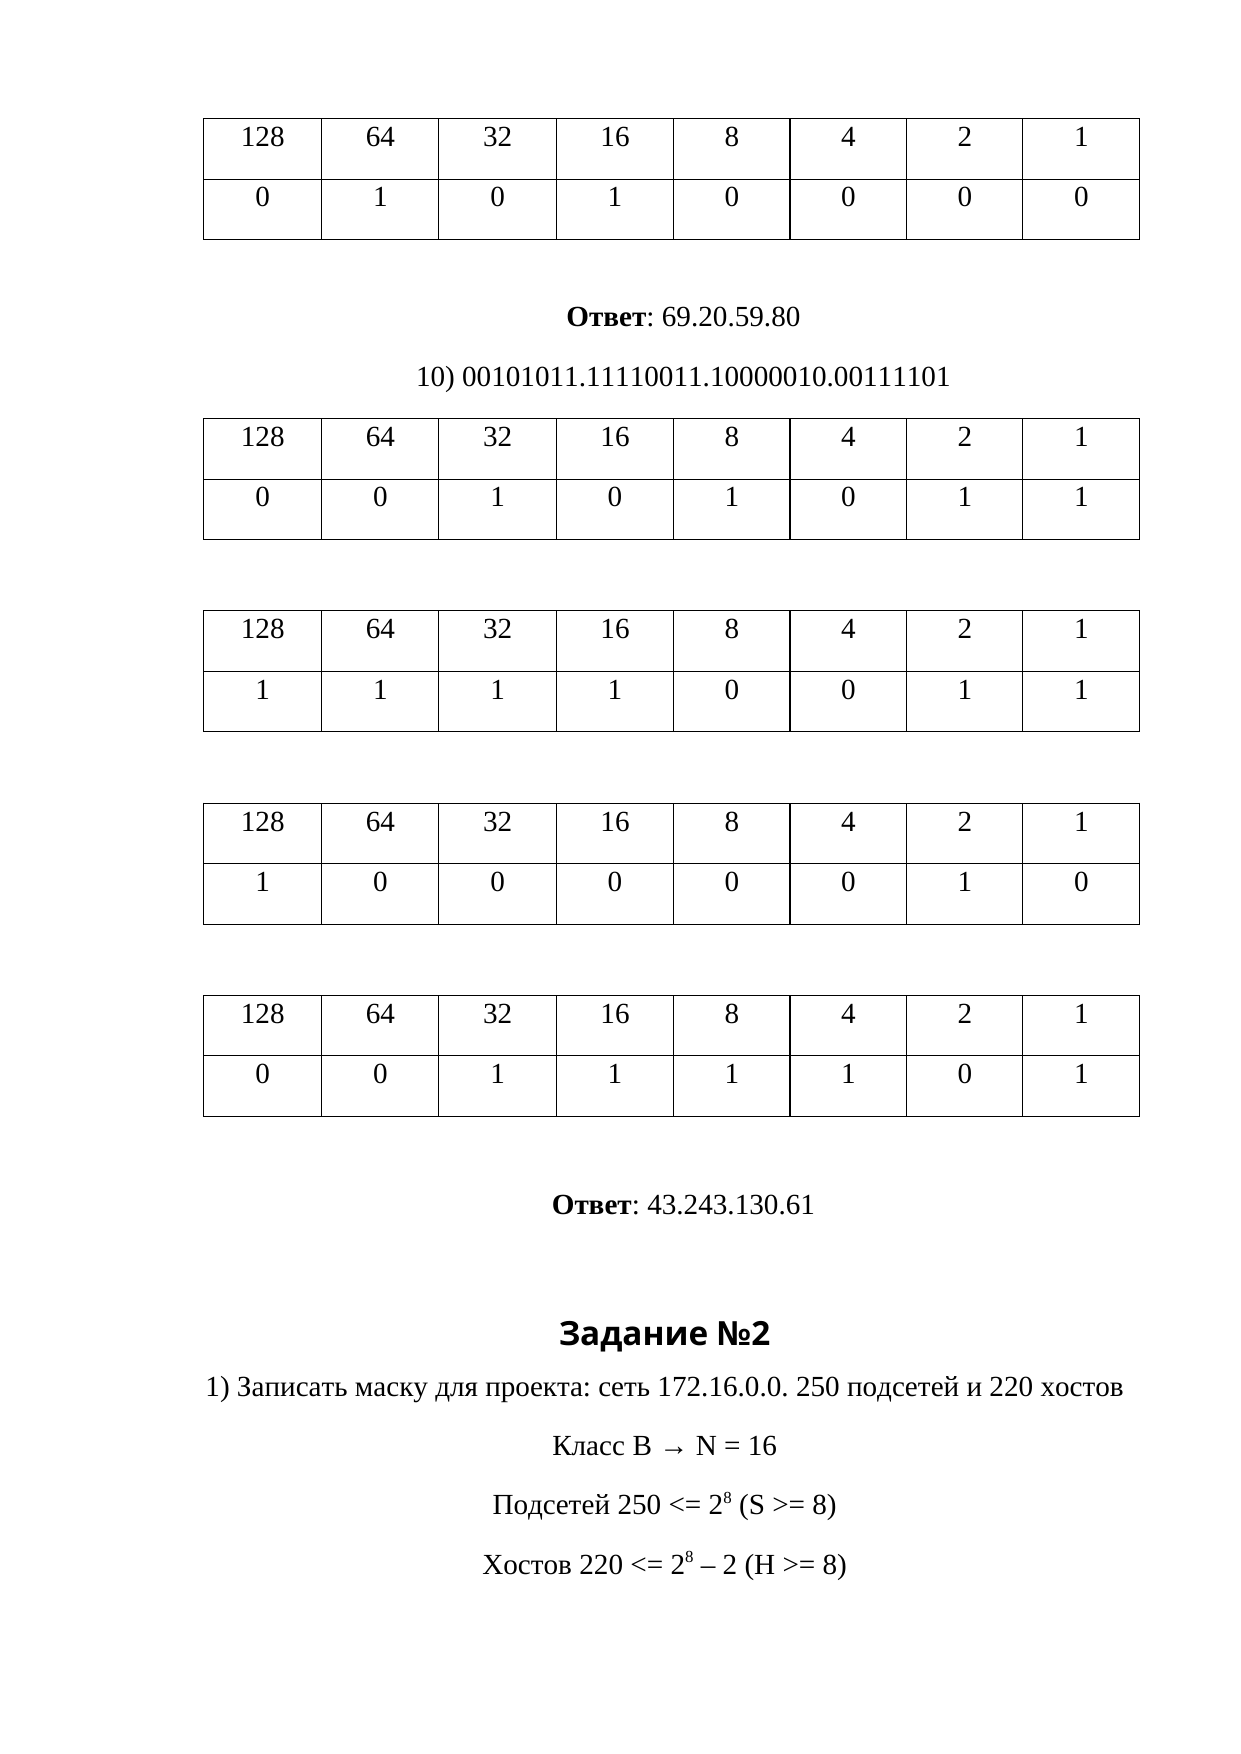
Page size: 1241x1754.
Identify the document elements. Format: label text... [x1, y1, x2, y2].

table_header 128 [204, 119, 321, 178]
table_header 1 [1023, 419, 1139, 478]
table_cell 0 [791, 480, 906, 539]
table_cell 0 [204, 480, 321, 539]
table_cell 0 [791, 864, 906, 923]
table_header 32 [439, 996, 556, 1055]
table_cell 1 [1023, 1056, 1139, 1116]
table_cell 0 [1023, 180, 1139, 239]
table_cell 0 [907, 180, 1022, 239]
table_header 8 [674, 119, 789, 178]
table_header 16 [557, 804, 673, 863]
table_header 8 [674, 996, 789, 1055]
table_header 1 [1023, 611, 1139, 671]
text Хостов 220 <= 28 – 2 (H >= 8) [177, 1547, 1152, 1580]
table_cell 1 [439, 672, 556, 731]
table_cell 1 [907, 672, 1022, 731]
table_cell 1 [1023, 672, 1139, 731]
table_cell 0 [674, 180, 789, 239]
table_header 128 [204, 996, 321, 1055]
table_header 2 [907, 804, 1022, 863]
table_header 4 [791, 419, 906, 478]
table_header 4 [791, 611, 906, 671]
table_cell 1 [439, 1056, 556, 1116]
text Ответ: 43.243.130.61 [215, 1187, 1152, 1221]
table_cell 1 [557, 672, 673, 731]
table_header 64 [322, 119, 438, 178]
table_cell 1 [674, 1056, 789, 1116]
table_cell 0 [322, 480, 438, 539]
table_header 4 [791, 804, 906, 863]
table_header 1 [1023, 119, 1139, 178]
text Класс B → N = 16 [177, 1428, 1152, 1462]
table_header 2 [907, 119, 1022, 178]
table_header 32 [439, 804, 556, 863]
text 10) 00101011.11110011.10000010.00111101 [215, 359, 1152, 392]
table_header 64 [322, 419, 438, 478]
table_cell 0 [791, 672, 906, 731]
table_cell 1 [204, 672, 321, 731]
table_header 64 [322, 996, 438, 1055]
table_cell 1 [322, 672, 438, 731]
table_cell 1 [907, 480, 1022, 539]
table_cell 0 [674, 672, 789, 731]
table_cell 0 [557, 864, 673, 923]
table_header 1 [1023, 804, 1139, 863]
table_cell 0 [1023, 864, 1139, 923]
table_cell 1 [907, 864, 1022, 923]
table_cell 0 [907, 1056, 1022, 1116]
table_cell 0 [557, 480, 673, 539]
table_header 32 [439, 419, 556, 478]
table_cell 1 [557, 180, 673, 239]
table_header 64 [322, 804, 438, 863]
table_header 128 [204, 804, 321, 863]
table_header 4 [791, 996, 906, 1055]
table_cell 0 [439, 180, 556, 239]
table_cell 1 [791, 1056, 906, 1116]
table_header 16 [557, 996, 673, 1055]
table_header 16 [557, 419, 673, 478]
table_header 2 [907, 996, 1022, 1055]
table_cell 1 [439, 480, 556, 539]
table_cell 0 [204, 180, 321, 239]
table_cell 1 [322, 180, 438, 239]
text Подсетей 250 <= 28 (S >= 8) [177, 1487, 1152, 1521]
table_cell 0 [439, 864, 556, 923]
table_header 64 [322, 611, 438, 671]
table_header 128 [204, 611, 321, 671]
table_header 16 [557, 119, 673, 178]
text 1) Записать маску для проекта: сеть 172.16.0.0. 250 подсетей и 220 хостов [177, 1369, 1152, 1402]
table_header 4 [791, 119, 906, 178]
table_header 128 [204, 419, 321, 478]
table_header 32 [439, 611, 556, 671]
table_cell 0 [322, 864, 438, 923]
table_cell 1 [204, 864, 321, 923]
table_cell 0 [204, 1056, 321, 1116]
text Ответ: 69.20.59.80 [215, 299, 1152, 333]
table_cell 0 [322, 1056, 438, 1116]
title Задание №2 [177, 1310, 1152, 1356]
table_header 8 [674, 611, 789, 671]
table_cell 0 [791, 180, 906, 239]
table_cell 0 [674, 864, 789, 923]
table_header 2 [907, 611, 1022, 671]
table_cell 1 [1023, 480, 1139, 539]
table_header 8 [674, 419, 789, 478]
table_cell 1 [674, 480, 789, 539]
table_header 1 [1023, 996, 1139, 1055]
table_cell 1 [557, 1056, 673, 1116]
table_header 8 [674, 804, 789, 863]
table_header 32 [439, 119, 556, 178]
table_header 16 [557, 611, 673, 671]
table_header 2 [907, 419, 1022, 478]
